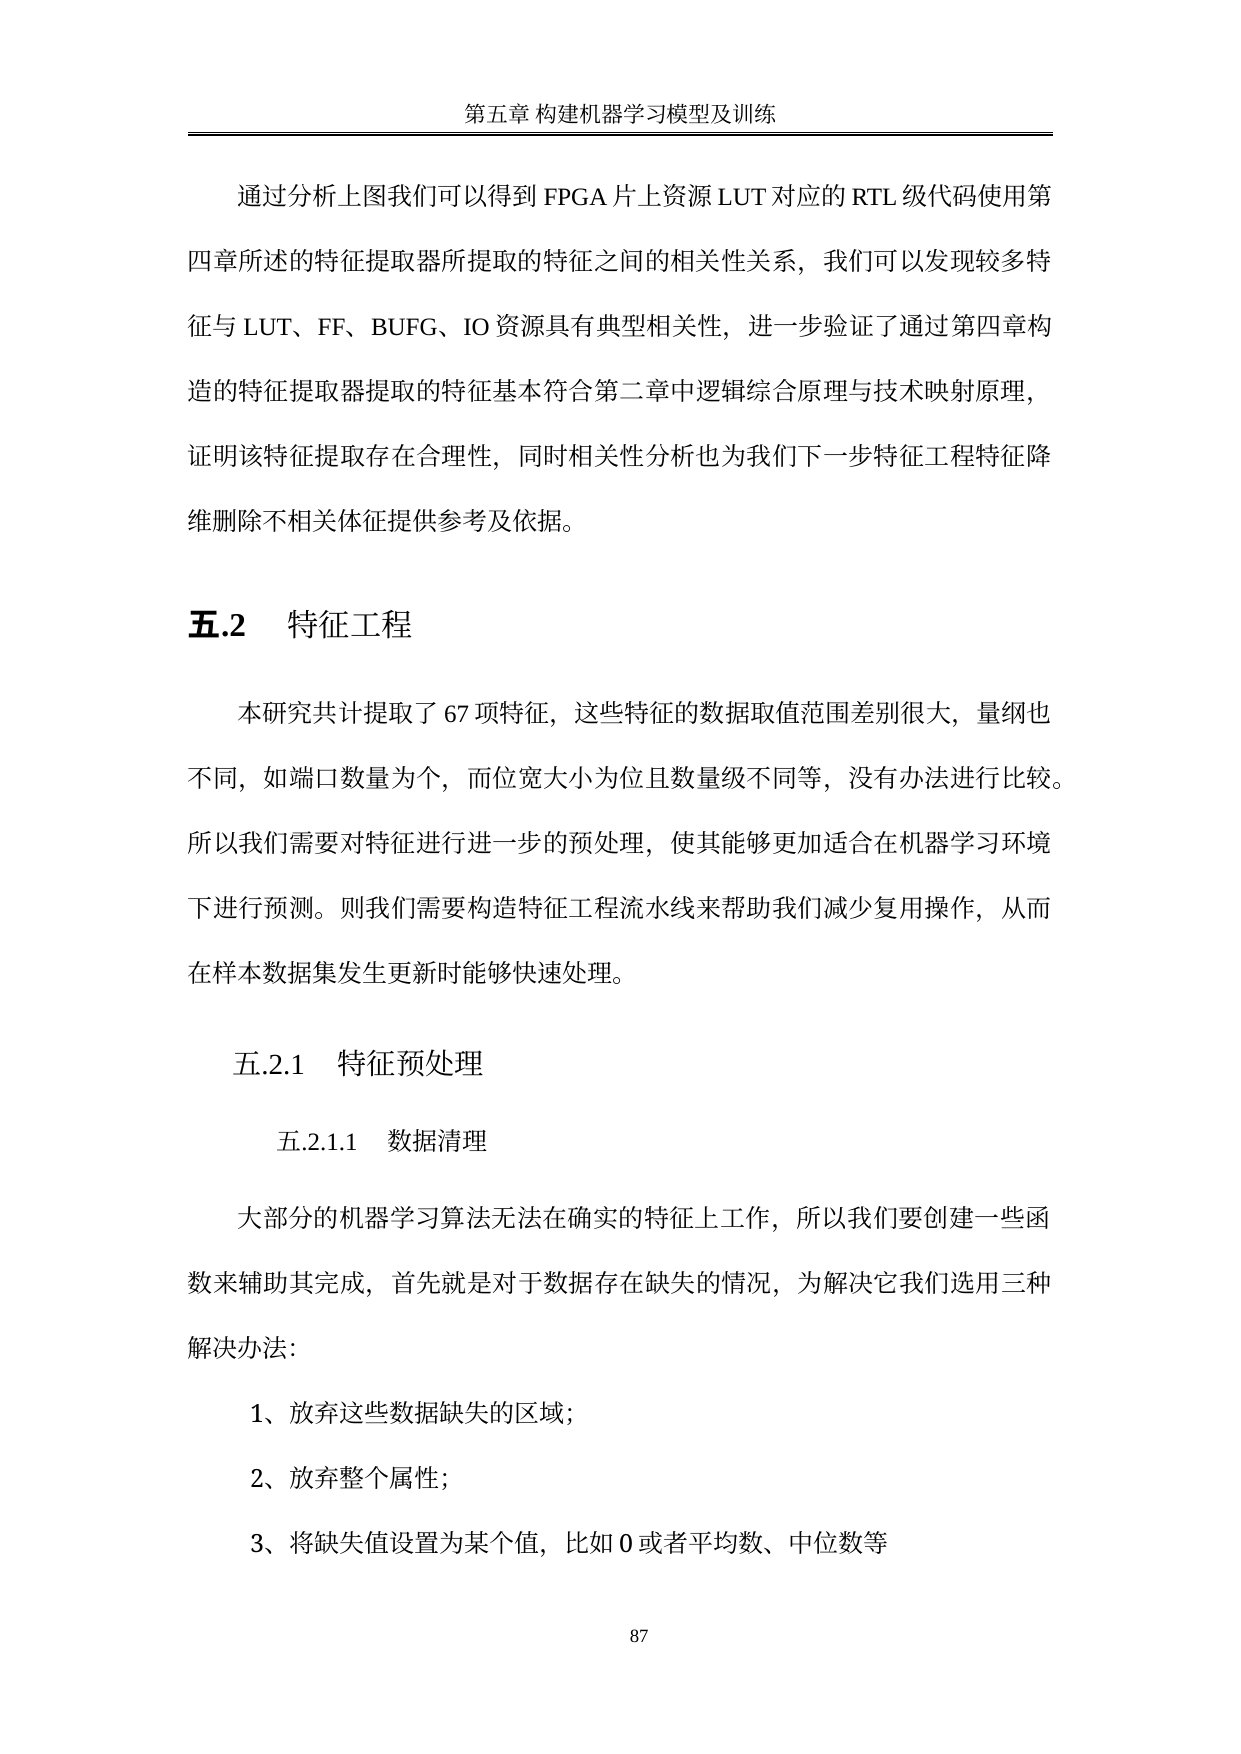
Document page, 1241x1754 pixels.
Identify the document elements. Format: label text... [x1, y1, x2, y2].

subtitle 特征预处理 [232, 1029, 1053, 1094]
text 大部分的机器学习算法无法在确实的特征上工作，所以我们要创建一些函数来辅助其完成，首先就是对于数据存在缺失的情况，为解决它我们选用三种解决办法： [187, 1184, 1053, 1379]
list 放弃这些数据缺失的区域； [250, 1379, 1053, 1444]
text 通过分析上图我们可以得到FPGA片上资源LUT对应的RTL级代码使用第四章所述的特征提取器所提取的特征之间的相关性关系，我们可以发现较多特征与LUT、FF、BUFG、IO资源具有典型相关性，进一步验证了通过第四章构造的特征提取器提取的特征基本符合第二章中逻辑综合原理与技术映射原理，证明该特征提取存在合理性，同时相关性分析也为我们下一步特征工程特征降维删除不相关体征提供参考及依据。 [187, 162, 1053, 552]
subtitle 数据清理 [276, 1107, 1053, 1172]
list 放弃整个属性； [250, 1444, 1053, 1509]
text 本研究共计提取了67项特征，这些特征的数据取值范围差别很大，量纲也不同，如端口数量为个，而位宽大小为位且数量级不同等，没有办法进行比较。所以我们需要对特征进行进一步的预处理，使其能够更加适合在机器学习环境下进行预测。则我们需要构造特征工程流水线来帮助我们减少复用操作，从而在样本数据集发生更新时能够快速处理。 [187, 679, 1053, 1004]
list 将缺失值设置为某个值，比如0或者平均数、中位数等 [250, 1509, 1053, 1574]
subtitle 特征工程 [187, 589, 1053, 654]
